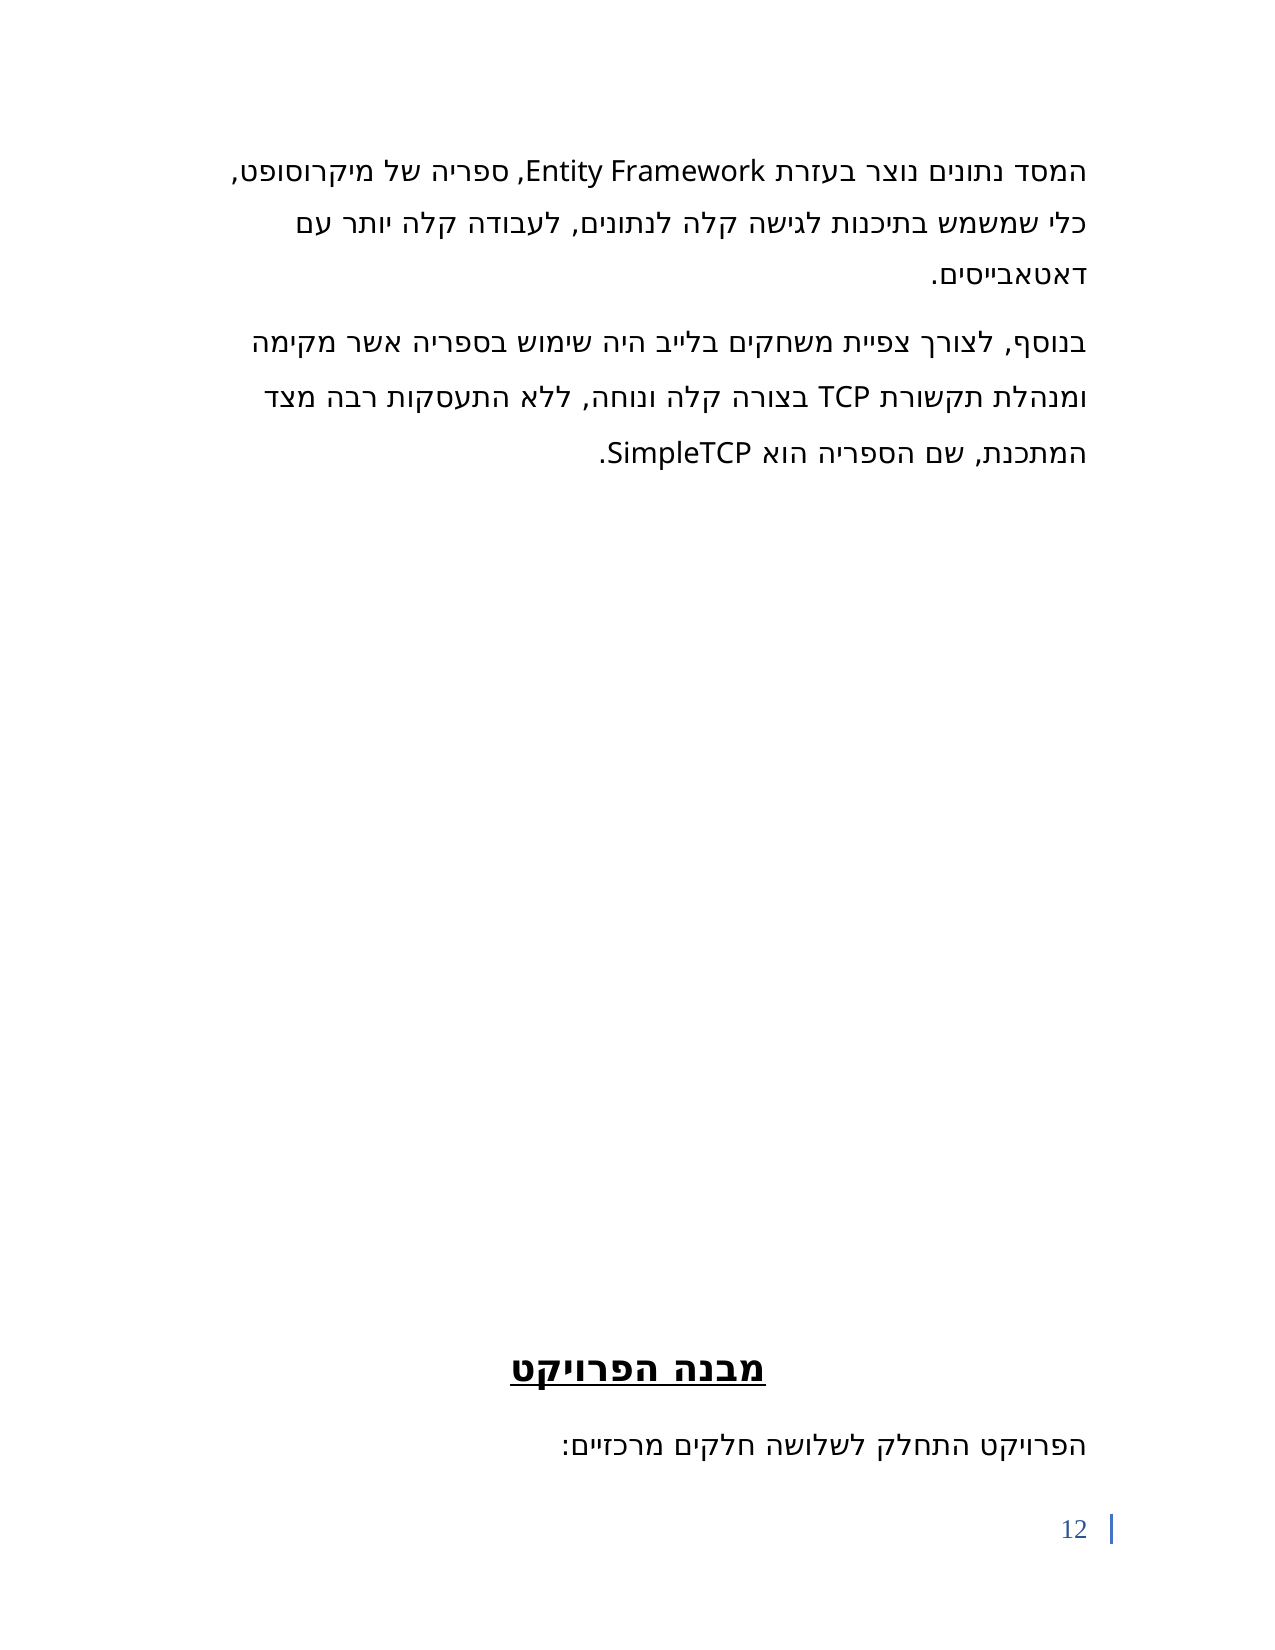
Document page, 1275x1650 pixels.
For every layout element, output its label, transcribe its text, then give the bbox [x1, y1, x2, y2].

text מבנה הפרויקט [187, 1347, 1087, 1390]
text בנוסף, לצורך צפיית משחקים בלייב היה שימוש בספריה אשר מקימה ומנהלת תקשורת TCP בצורה קלה ונוחה, ללא התעסקות רבה מצד המתכנת, שם הספריה הוא SimpleTCP. [187, 325, 1087, 472]
text המסד נתונים נוצר בעזרת Entity Framework, ספריה של מיקרוסופט, כלי שמשמש בתיכנות לגישה קלה לנתונים, לעבודה קלה יותר עם דאטאבייסים. [187, 150, 1087, 292]
text הפרויקט התחלק לשלושה חלקים מרכזיים: [187, 1429, 1087, 1463]
